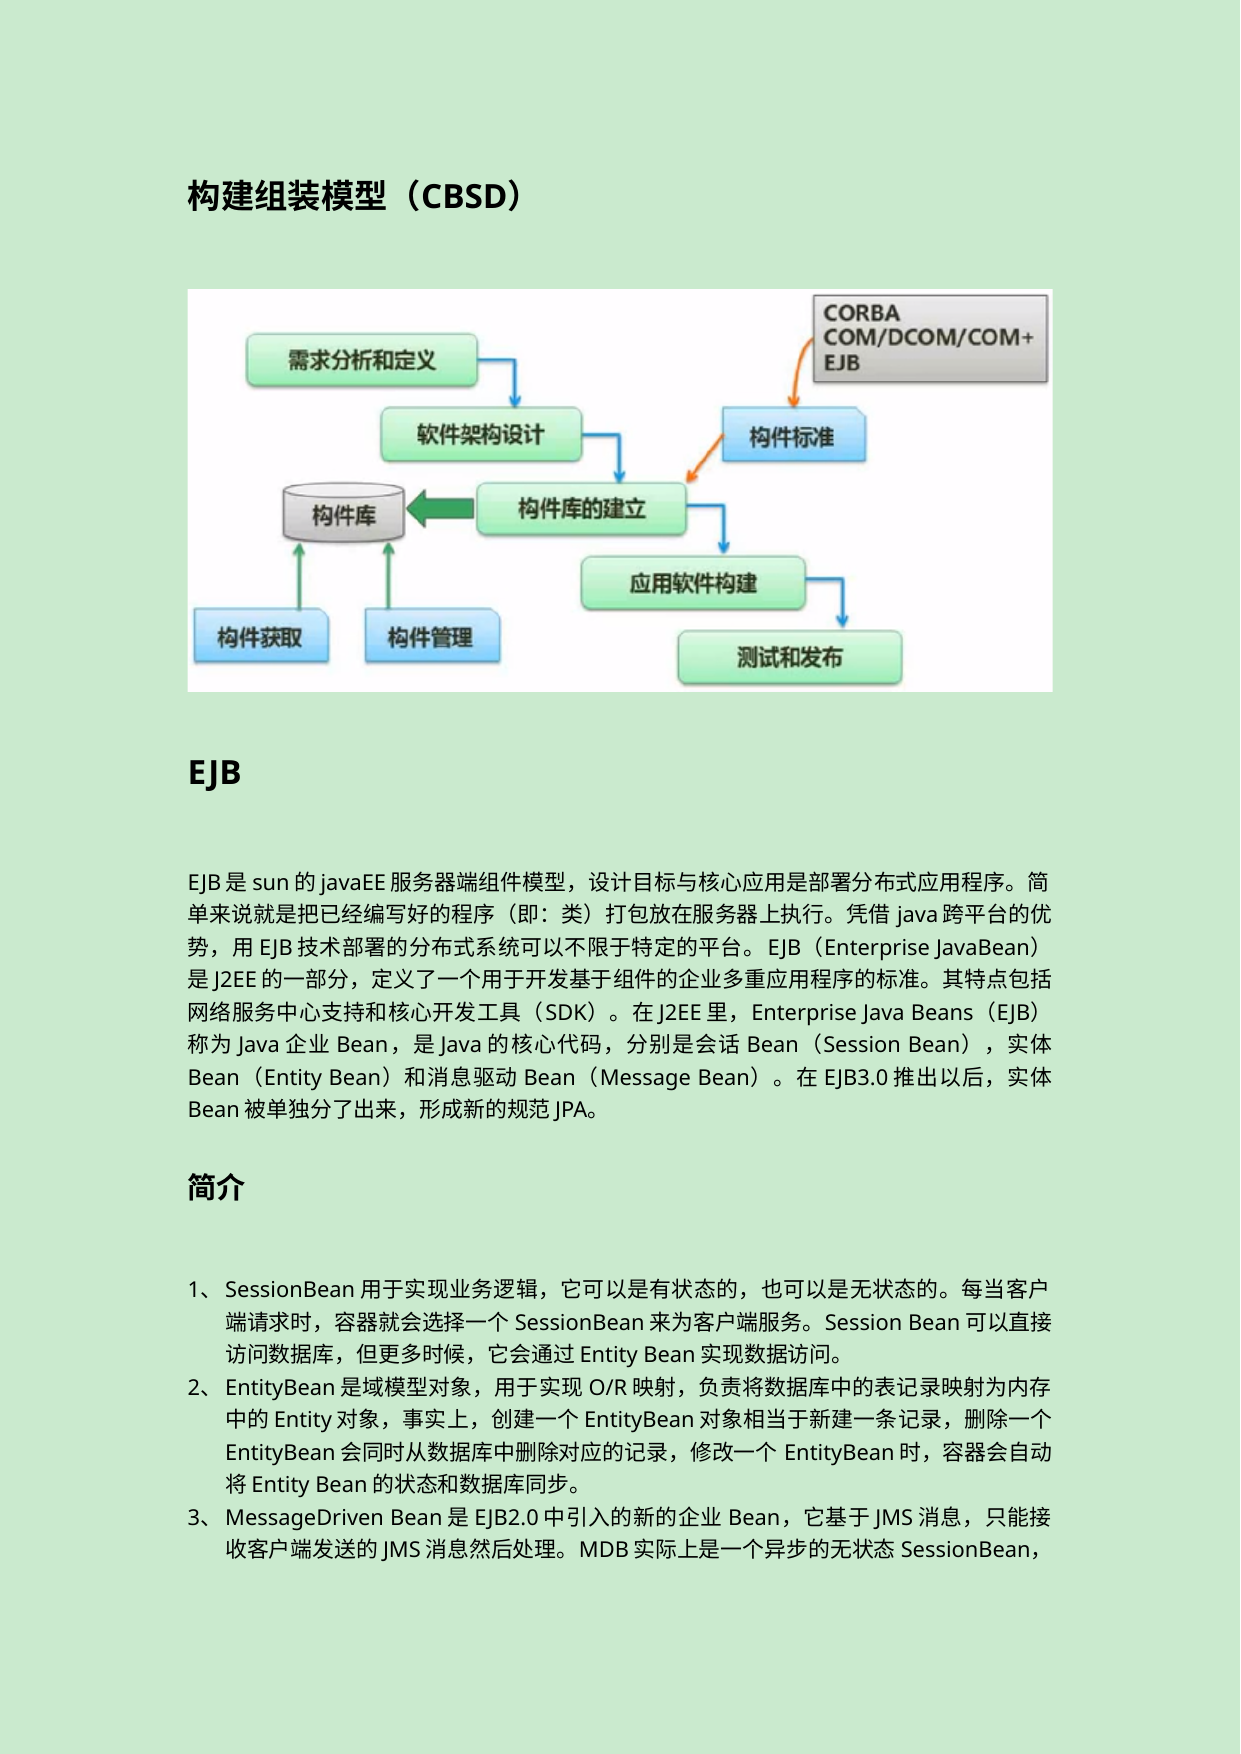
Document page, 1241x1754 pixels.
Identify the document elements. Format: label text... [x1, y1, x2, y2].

subtitle 简介 [187, 1153, 1053, 1218]
subtitle EJB [187, 739, 1053, 804]
text EJB是sun的javaEE服务器端组件模型，设计目标与核心应用是部署分布式应用程序。简单来说就是把已经编写好的程序（即：类）打包放在服务器上执行。凭借java跨平台的优势，用EJB技术部署的分布式系统可以不限于特定的平台。EJB（Enterprise JavaBean）是J2EE的一部分，定义了一个用于开发基于组件的企业多重应用程序的标准。其特点包括网络服务中心支持和核心开发工具（SDK）。在J2EE里，Enterprise Java Beans（EJB）称为Java企业Bean，是Java的核心代码，分别是会话Bean（Session Bean），实体Bean（Entity Bean）和消息驱动Bean（Message Bean）。在EJB3.0推出以后，实体Bean被单独分了出来，形成新的规范JPA。 [187, 864, 1053, 1124]
list SessionBean用于实现业务逻辑，它可以是有状态的，也可以是无状态的。每当客户端请求时，容器就会选择一个SessionBean来为客户端服务。Session Bean可以直接访问数据库，但更多时候，它会通过Entity Bean实现数据访问。 [187, 1272, 1053, 1370]
list EntityBean是域模型对象，用于实现O/R映射，负责将数据库中的表记录映射为内存中的Entity对象，事实上，创建一个EntityBean对象相当于新建一条记录，删除一个EntityBean会同时从数据库中删除对应的记录，修改一个EntityBean时，容器会自动将Entity Bean的状态和数据库同步。 [187, 1370, 1053, 1500]
subtitle 构建组装模型（CBSD） [187, 162, 1053, 227]
picture [187, 289, 1053, 692]
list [187, 1500, 1053, 1565]
